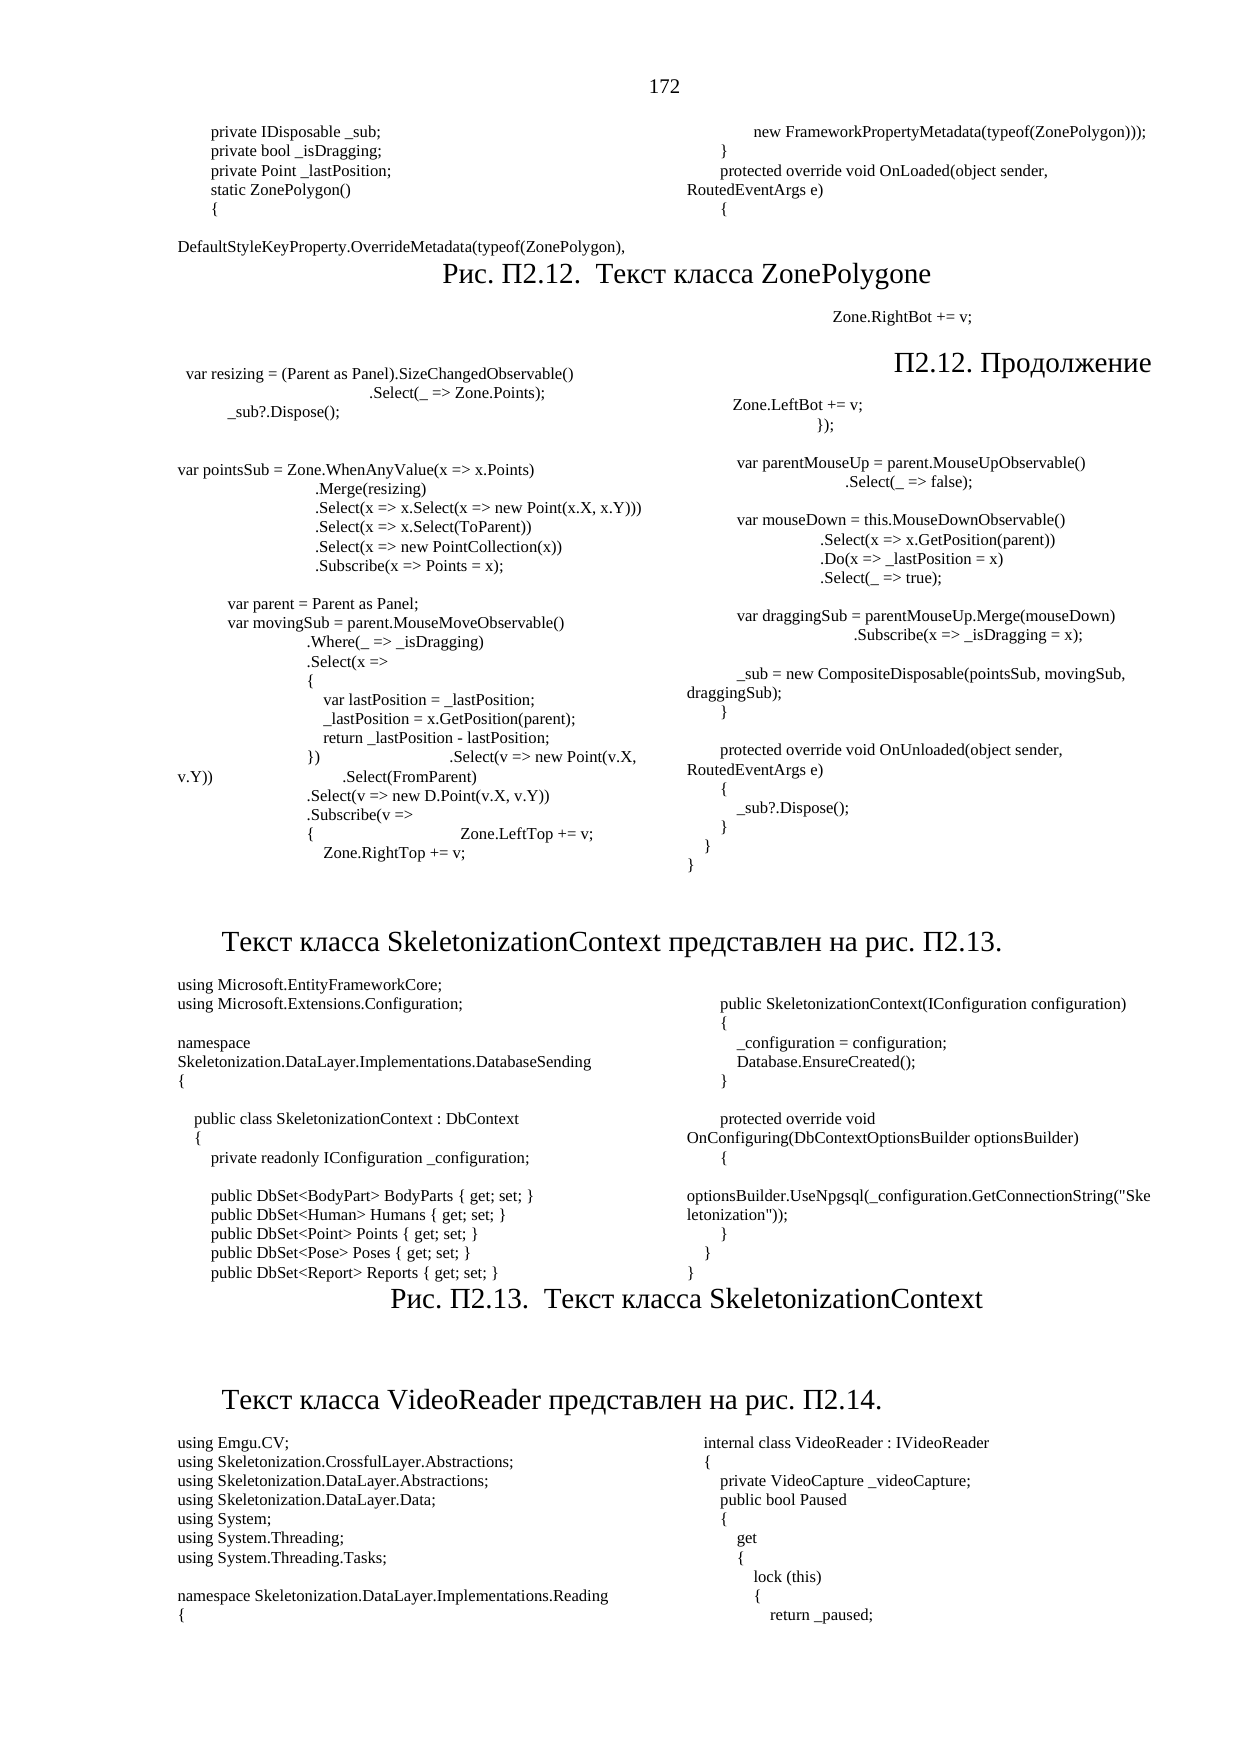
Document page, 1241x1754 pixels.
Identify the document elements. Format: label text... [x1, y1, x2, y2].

text using Skeletonization.CrossfulLayer.Abstractions; [177, 1452, 642, 1471]
text { [687, 1147, 1152, 1167]
text public bool Paused [687, 1490, 1152, 1509]
text .Select(_ => false); [687, 472, 1152, 491]
text using System.Threading.Tasks; [177, 1547, 642, 1567]
text optionsBuilder.UseNpgsql(_configuration.GetConnectionString("Skeletonization")); [687, 1167, 1152, 1224]
text .Subscribe(x => _isDragging = x); [687, 625, 1152, 644]
text internal class VideoReader : IVideoReader [687, 1432, 1152, 1452]
text } [687, 1262, 1152, 1282]
text var pointsSub = Zone.WhenAnyValue(x => x.Points) [177, 460, 642, 479]
text Zone.RightTop += v; [177, 843, 642, 862]
text { [687, 778, 1152, 798]
text _configuration = configuration; [687, 1032, 1152, 1052]
text _sub?.Dispose(); [687, 798, 1152, 817]
text } [687, 141, 1152, 160]
text { [177, 1605, 642, 1624]
text } [687, 1224, 1152, 1243]
text .Select(_ => Zone.Points); [177, 383, 642, 402]
text public class SkeletonizationContext : DbContext [177, 1109, 642, 1128]
text } [687, 817, 1152, 836]
text Текст класса VideoReader представлен на рис. П2.14. [177, 1382, 1152, 1416]
text var parentMouseUp = parent.MouseUpObservable() [687, 453, 1152, 472]
text public DbSet<Point> Points { get; set; } [177, 1224, 642, 1243]
text new FrameworkPropertyMetadata(typeof(ZonePolygon))); [687, 122, 1152, 141]
text var parent = Parent as Panel; [177, 594, 642, 613]
text .Select(x => [177, 651, 642, 671]
text get [687, 1528, 1152, 1547]
text _sub = new CompositeDisposable(pointsSub, movingSub, draggingSub); [687, 663, 1152, 702]
text var resizing = (Parent as Panel).SizeChangedObservable() [177, 364, 642, 383]
text private bool _isDragging; [177, 141, 642, 160]
text protected override void OnUnloaded(object sender, RoutedEventArgs e) [687, 740, 1152, 778]
text using Microsoft.EntityFrameworkCore; [177, 975, 642, 994]
text { [177, 671, 642, 690]
text Текст класса SkeletonizationContext представлен на рис. П2.13. [177, 924, 1152, 958]
text .Subscribe(x => Points = x); [177, 556, 642, 575]
text } [687, 1071, 1152, 1090]
text using System.Threading; [177, 1528, 642, 1547]
text .Select(x => x.GetPosition(parent)) [687, 529, 1152, 548]
text }) .Select(v => new Point(v.X, v.Y)) .Select(FromParent) [177, 747, 642, 786]
text .Select(v => new D.Point(v.X, v.Y)) [177, 786, 642, 805]
text var lastPosition = _lastPosition; [177, 690, 642, 709]
text { [687, 1547, 1152, 1567]
text .Select(_ => true); [687, 568, 1152, 587]
text return _paused; [687, 1605, 1152, 1624]
text Zone.RightBot += v; [687, 306, 1152, 326]
text Рис. П2.12. Текст класса ZonePolygone [177, 256, 1152, 290]
text private readonly IConfiguration _configuration; [177, 1147, 642, 1167]
text { Zone.LeftTop += v; [177, 824, 642, 843]
text { [177, 1128, 642, 1147]
text namespace Skeletonization.DataLayer.Implementations.DatabaseSending [177, 1032, 642, 1071]
text { [687, 1452, 1152, 1471]
text using System; [177, 1509, 642, 1528]
text var draggingSub = parentMouseUp.Merge(mouseDown) [687, 606, 1152, 625]
text } [687, 702, 1152, 721]
text public DbSet<BodyPart> BodyParts { get; set; } [177, 1186, 642, 1205]
text _sub?.Dispose(); [177, 402, 642, 421]
text using Skeletonization.DataLayer.Data; [177, 1490, 642, 1509]
text using Skeletonization.DataLayer.Abstractions; [177, 1471, 642, 1490]
text { [177, 1071, 642, 1090]
text lock (this) [687, 1567, 1152, 1586]
text { [687, 1586, 1152, 1605]
text }); [687, 414, 1152, 433]
text _lastPosition = x.GetPosition(parent); [177, 709, 642, 728]
text } [687, 1243, 1152, 1262]
text namespace Skeletonization.DataLayer.Implementations.Reading [177, 1586, 642, 1605]
text .Where(_ => _isDragging) [177, 632, 642, 651]
text .Do(x => _lastPosition = x) [687, 548, 1152, 568]
text { [687, 1013, 1152, 1032]
text public DbSet<Pose> Poses { get; set; } [177, 1243, 642, 1262]
text public DbSet<Report> Reports { get; set; } [177, 1262, 642, 1282]
text { [687, 199, 1152, 218]
text using Microsoft.Extensions.Configuration; [177, 994, 642, 1013]
text { [177, 199, 642, 218]
text { [687, 1509, 1152, 1528]
text protected override void OnConfiguring(DbContextOptionsBuilder optionsBuilder) [687, 1109, 1152, 1147]
text public SkeletonizationContext(IConfiguration configuration) [687, 994, 1152, 1013]
text var movingSub = parent.MouseMoveObservable() [177, 613, 642, 632]
text .Select(x => new PointCollection(x)) [177, 536, 642, 556]
text DefaultStyleKeyProperty.OverrideMetadata(typeof(ZonePolygon), [177, 218, 642, 256]
text Database.EnsureCreated(); [687, 1052, 1152, 1071]
text } [687, 836, 1152, 855]
text static ZonePolygon() [177, 179, 642, 199]
text protected override void OnLoaded(object sender, RoutedEventArgs e) [687, 160, 1152, 199]
text var mouseDown = this.MouseDownObservable() [687, 510, 1152, 529]
text private VideoCapture _videoCapture; [687, 1471, 1152, 1490]
text public DbSet<Human> Humans { get; set; } [177, 1205, 642, 1224]
text .Select(x => x.Select(ToParent)) [177, 517, 642, 536]
text using Emgu.CV; [177, 1432, 642, 1452]
text } [687, 855, 1152, 874]
text Рис. П2.13. Текст класса SkeletonizationContext [177, 1282, 1152, 1315]
text private Point _lastPosition; [177, 160, 642, 179]
text return _lastPosition - lastPosition; [177, 728, 642, 747]
text .Merge(resizing) [177, 479, 642, 498]
text П2.12. Продолжение [687, 345, 1152, 378]
text .Select(x => x.Select(x => new Point(x.X, x.Y))) [177, 498, 642, 517]
text private IDisposable _sub; [177, 122, 642, 141]
text .Subscribe(v => [177, 805, 642, 824]
text Zone.LeftBot += v; [687, 395, 1152, 414]
